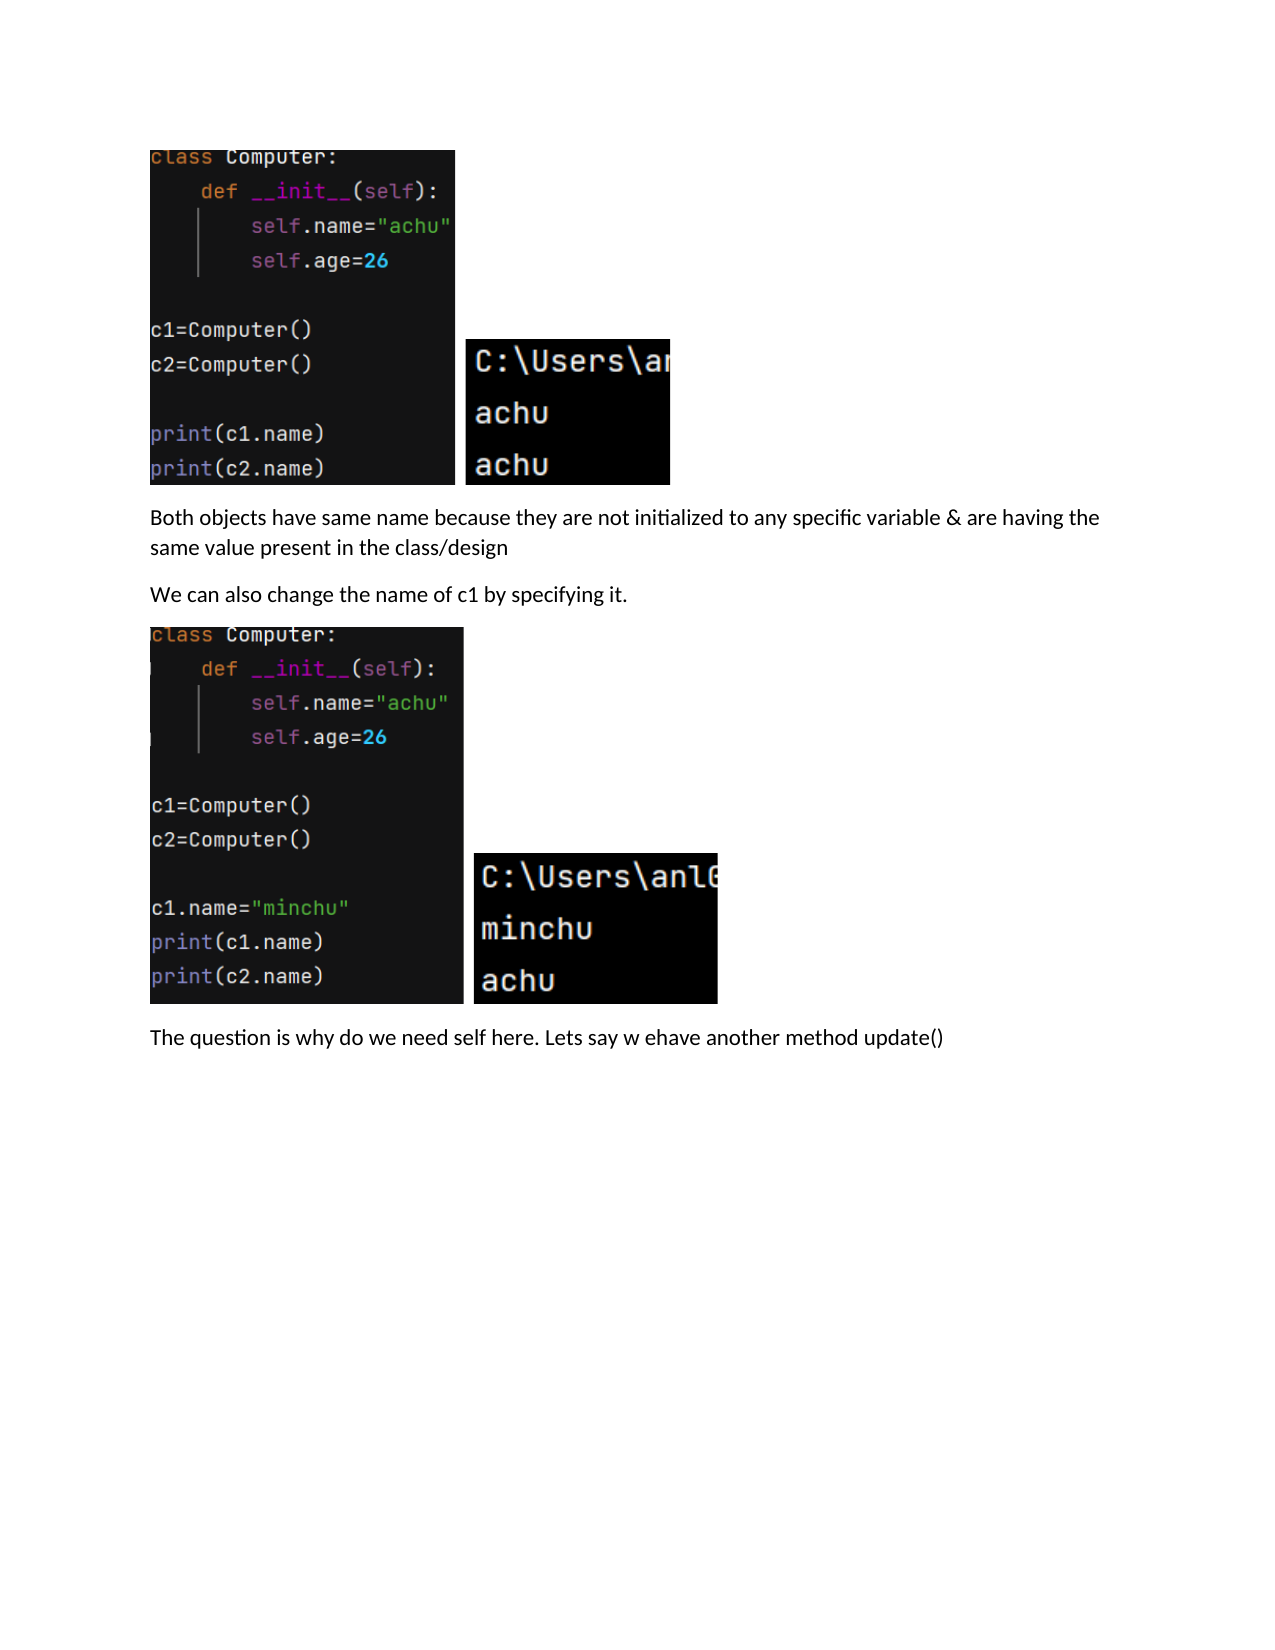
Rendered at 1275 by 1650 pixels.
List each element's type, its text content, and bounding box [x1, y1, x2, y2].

picture [150, 150, 456, 485]
picture [473, 853, 718, 1004]
text Both objects have same name because they are not initialized to any specific variable & are having the same value present in the class/design [150, 503, 1125, 562]
picture [150, 627, 464, 1004]
picture [465, 339, 671, 485]
text The question is why do we need self here. Lets say w ehave another method update() [150, 1023, 1125, 1051]
text We can also change the name of c1 by specifying it. [150, 580, 1125, 608]
